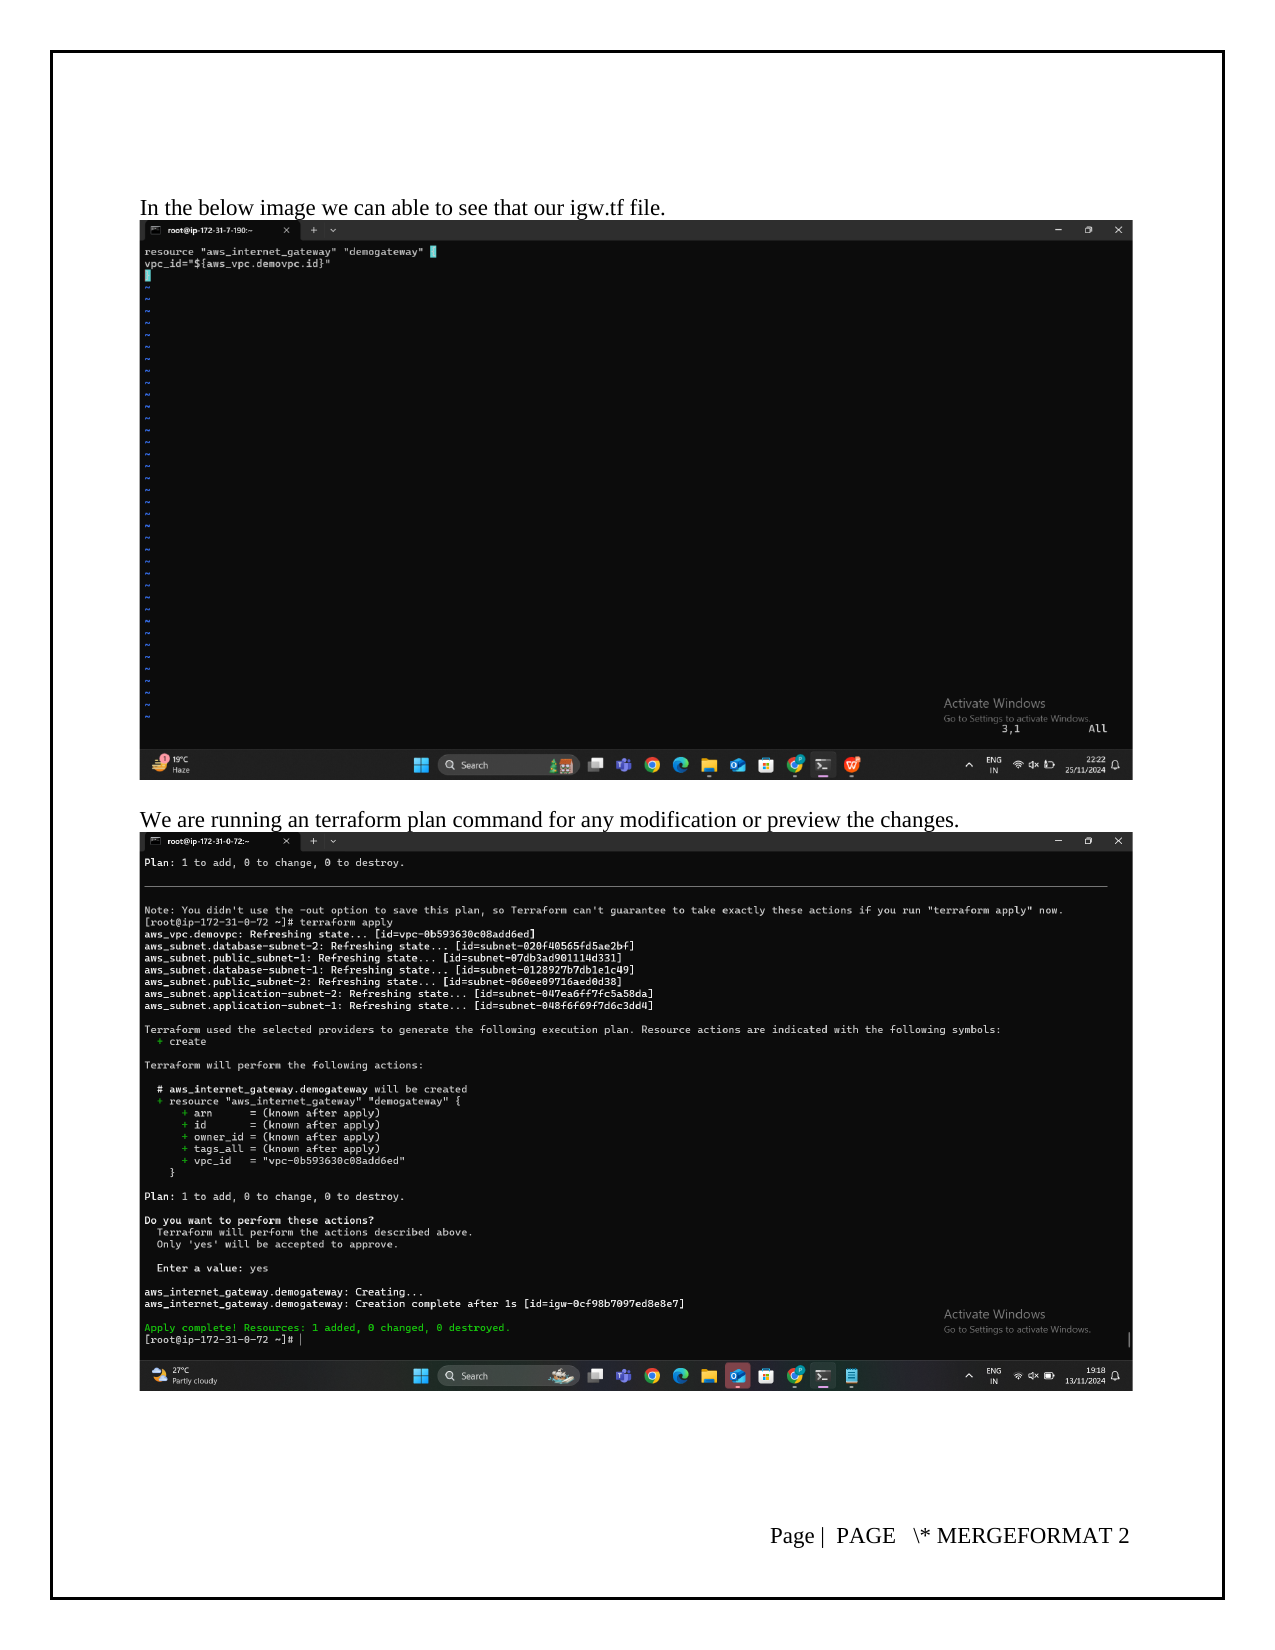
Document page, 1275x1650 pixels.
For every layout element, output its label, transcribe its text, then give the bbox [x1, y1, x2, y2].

picture [139, 220, 1133, 780]
text We are running an terraform plan command for any modification or preview the changes. [139, 806, 1135, 832]
text In the below image we can able to see that our igw.tf file. [139, 194, 1135, 221]
picture [139, 832, 1133, 1391]
